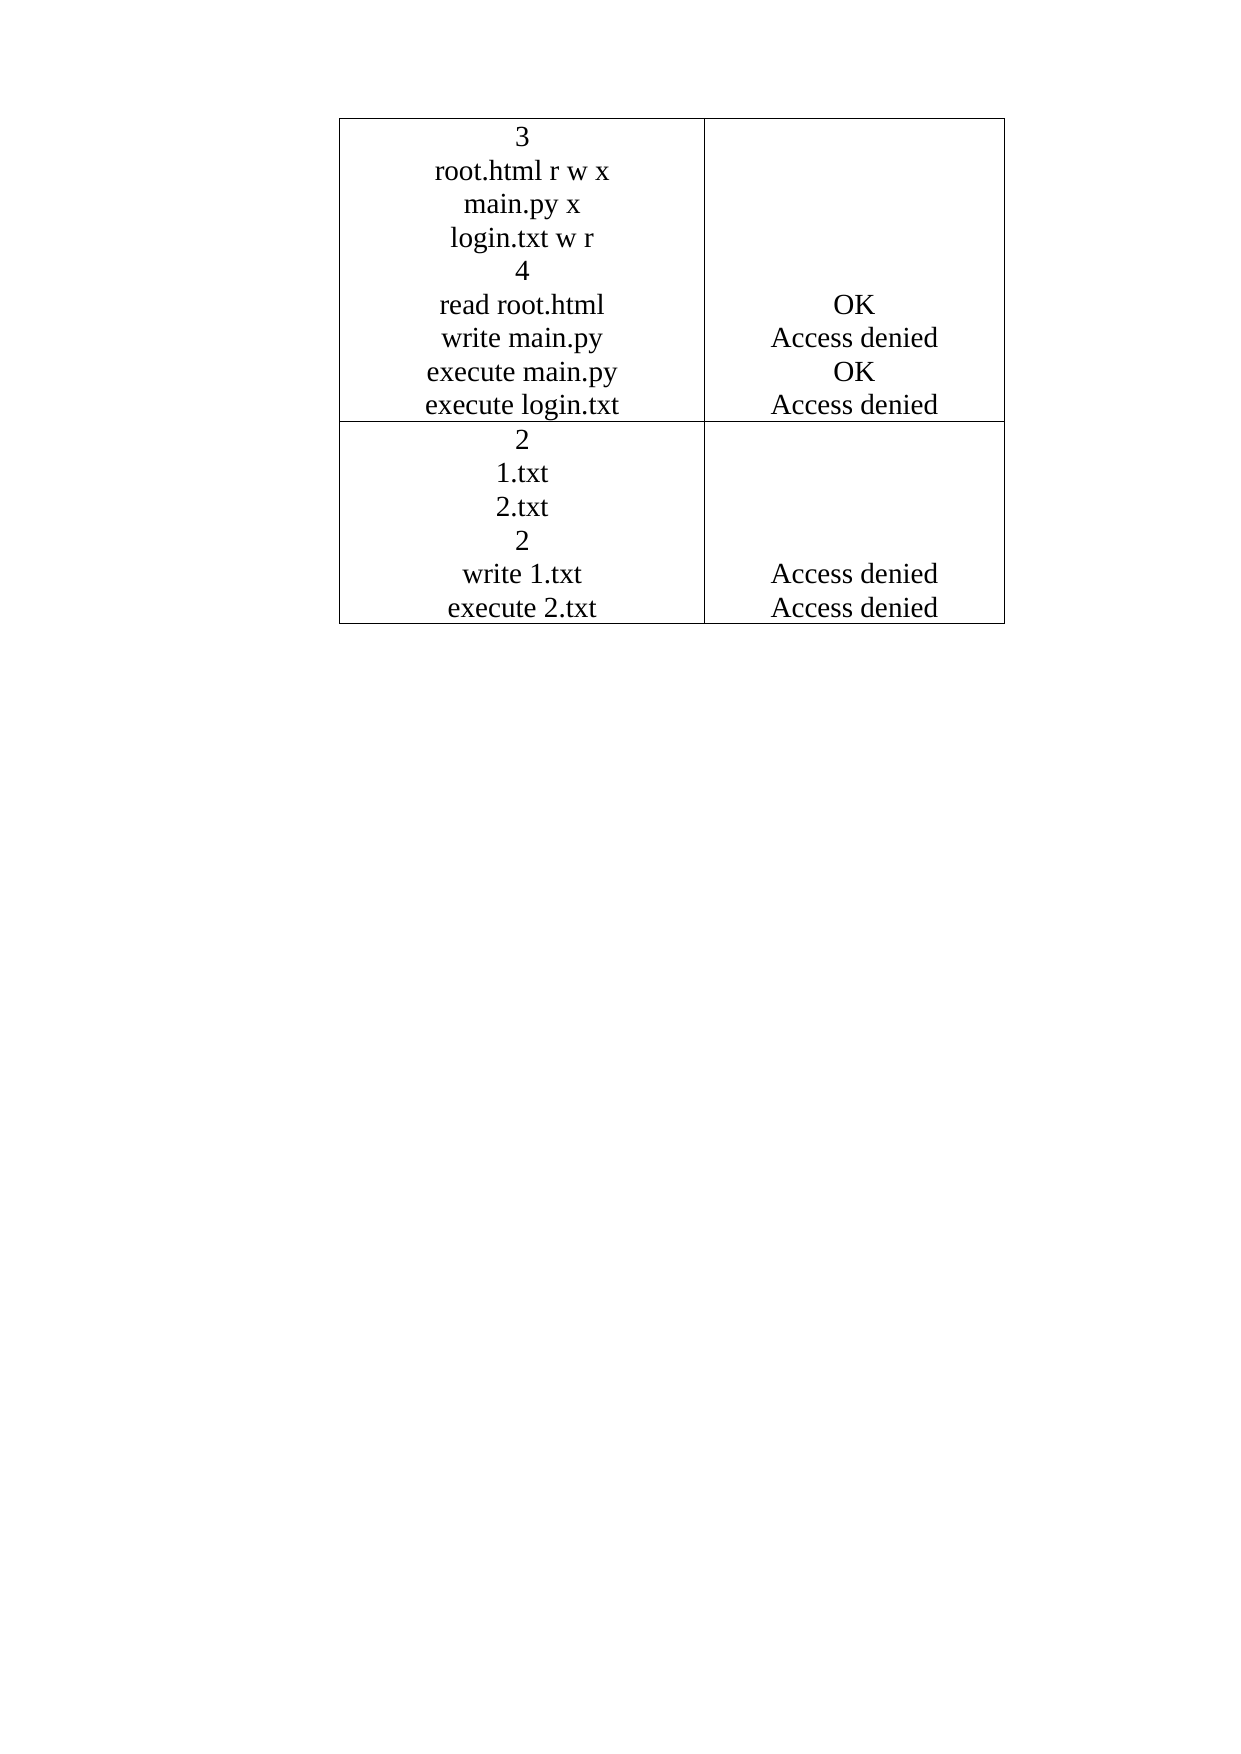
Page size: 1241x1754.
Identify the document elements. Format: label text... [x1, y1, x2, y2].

table_cell OK Access denied OK Access denied [705, 119, 1004, 421]
table_cell 3 root.html r w x main.py x login.txt w r 4 read root.html write main.py execute main.py execute login.txt [340, 119, 704, 421]
table_cell Access denied Access denied [705, 422, 1004, 623]
table_cell 2 1.txt 2.txt 2 write 1.txt execute 2.txt [340, 422, 704, 623]
